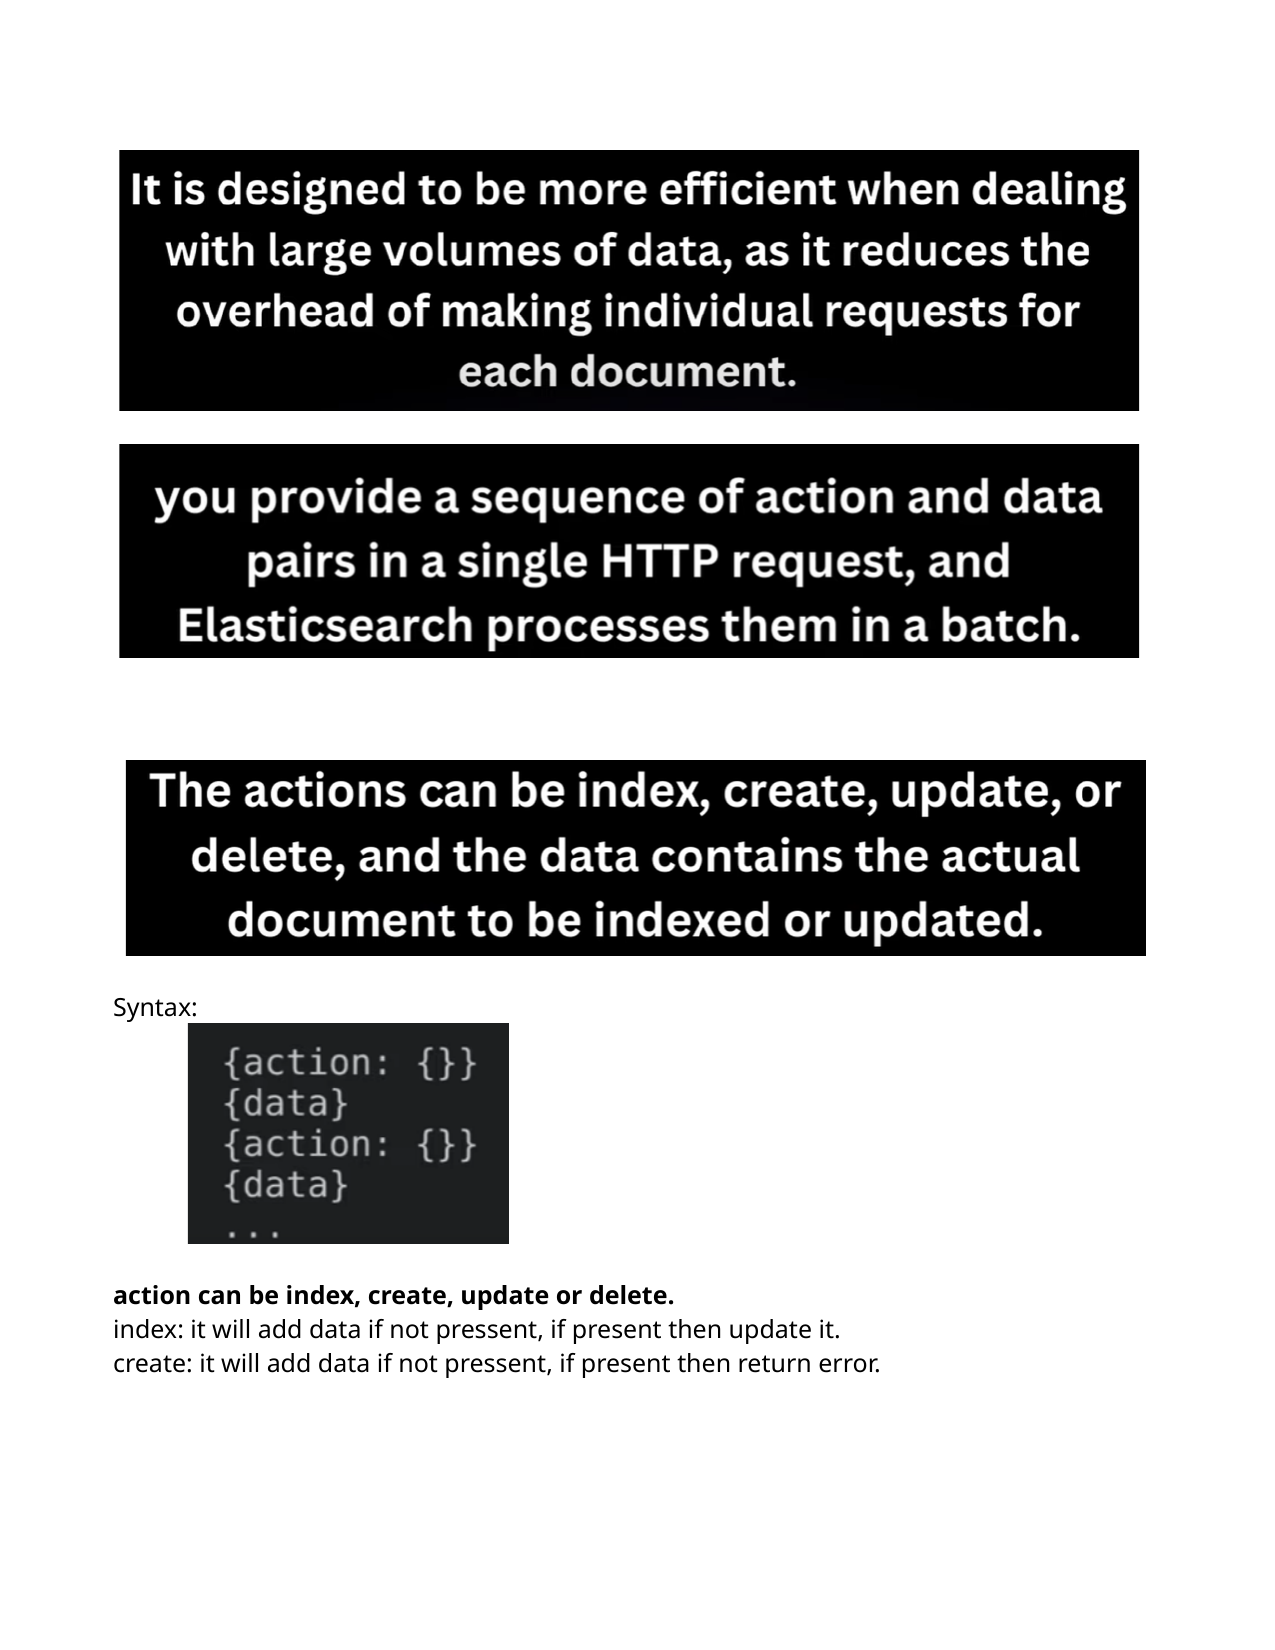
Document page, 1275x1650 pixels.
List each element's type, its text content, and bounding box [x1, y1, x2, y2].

text index: it will add data if not pressent, if present then update it. [113, 1312, 1162, 1346]
picture [119, 150, 1140, 411]
picture [125, 760, 1146, 956]
text create: it will add data if not pressent, if present then return error. [113, 1346, 1162, 1380]
picture [119, 444, 1140, 658]
picture [187, 1023, 509, 1244]
text Syntax: [113, 990, 1162, 1024]
text action can be index, create, update or delete. [113, 1278, 1162, 1312]
